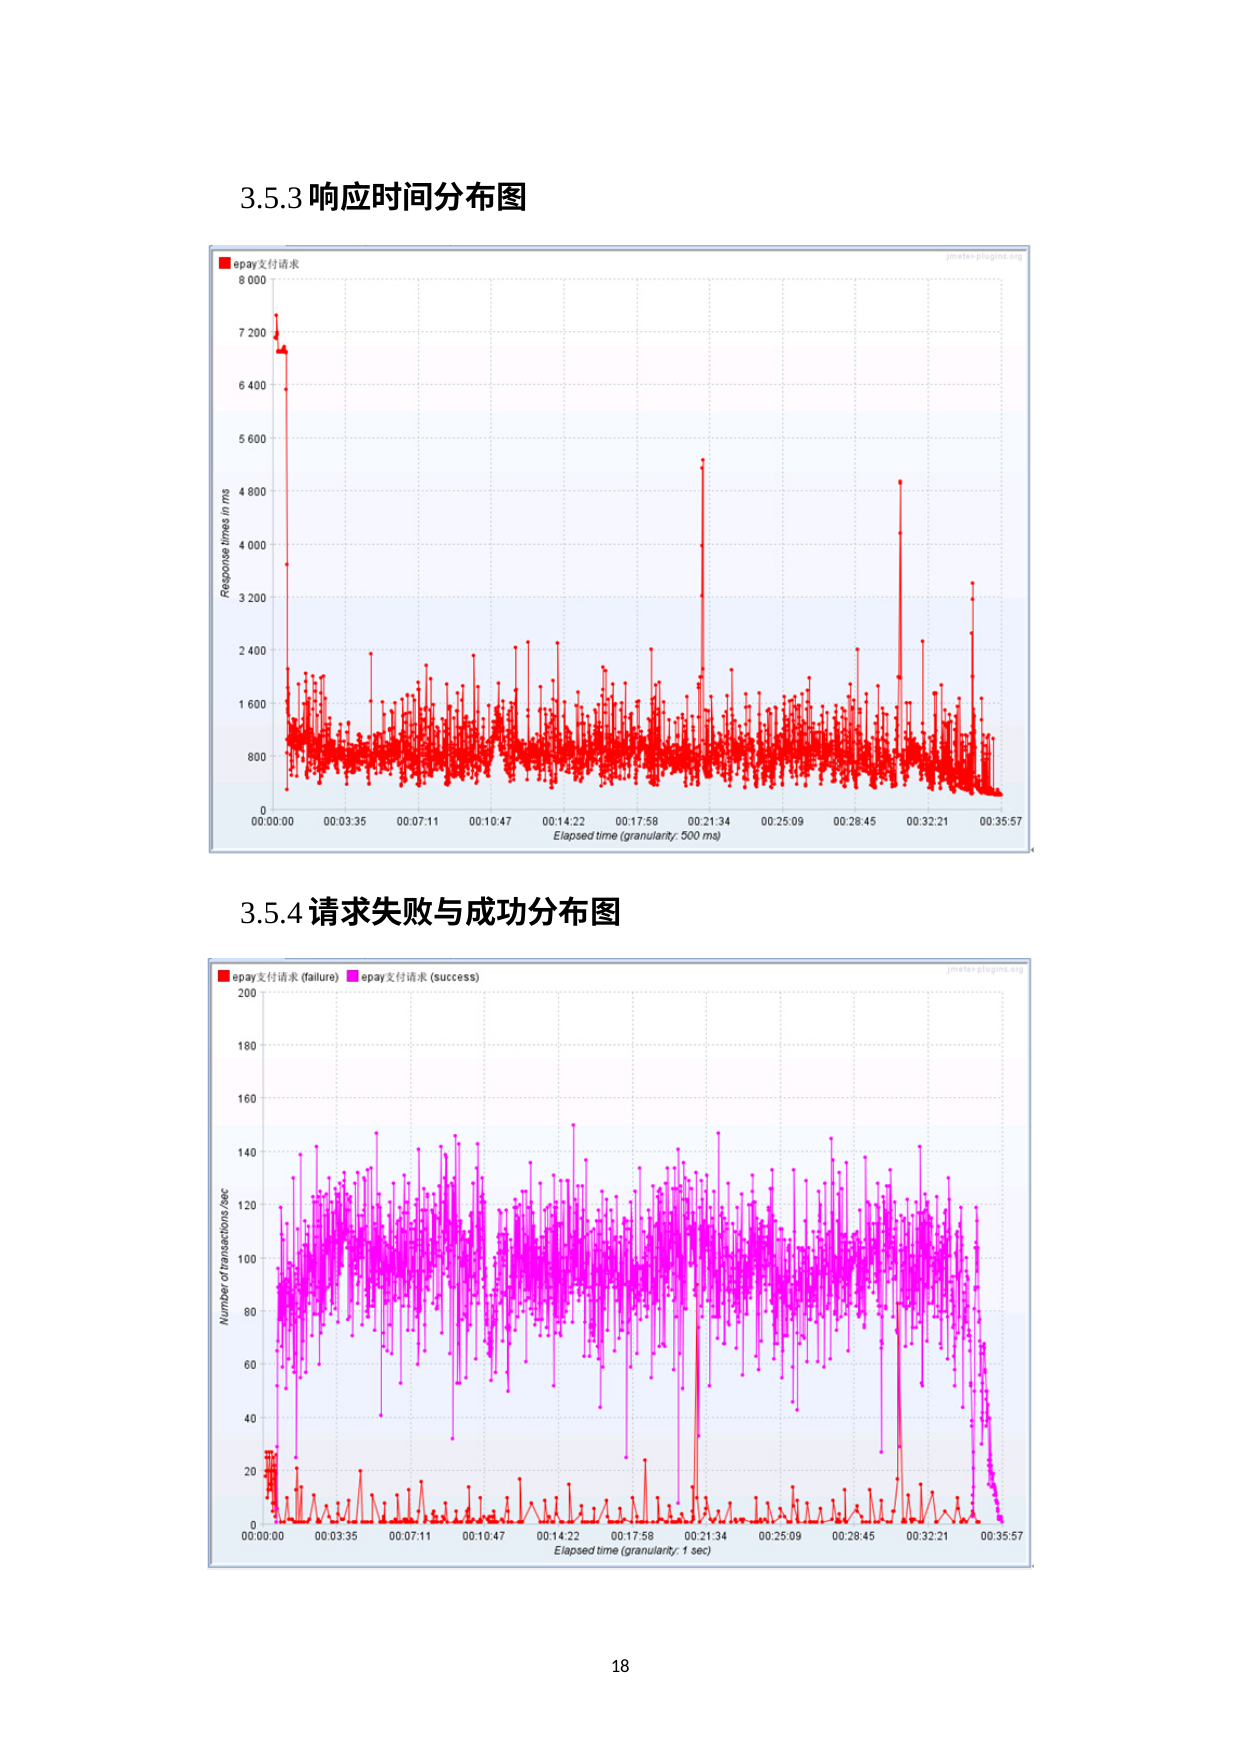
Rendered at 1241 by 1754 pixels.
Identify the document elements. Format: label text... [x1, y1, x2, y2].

picture [206, 243, 1034, 858]
picture [206, 958, 1034, 1570]
subtitle 请求失败与成功分布图 [177, 877, 1063, 942]
subtitle 响应时间分布图 [177, 162, 1063, 227]
